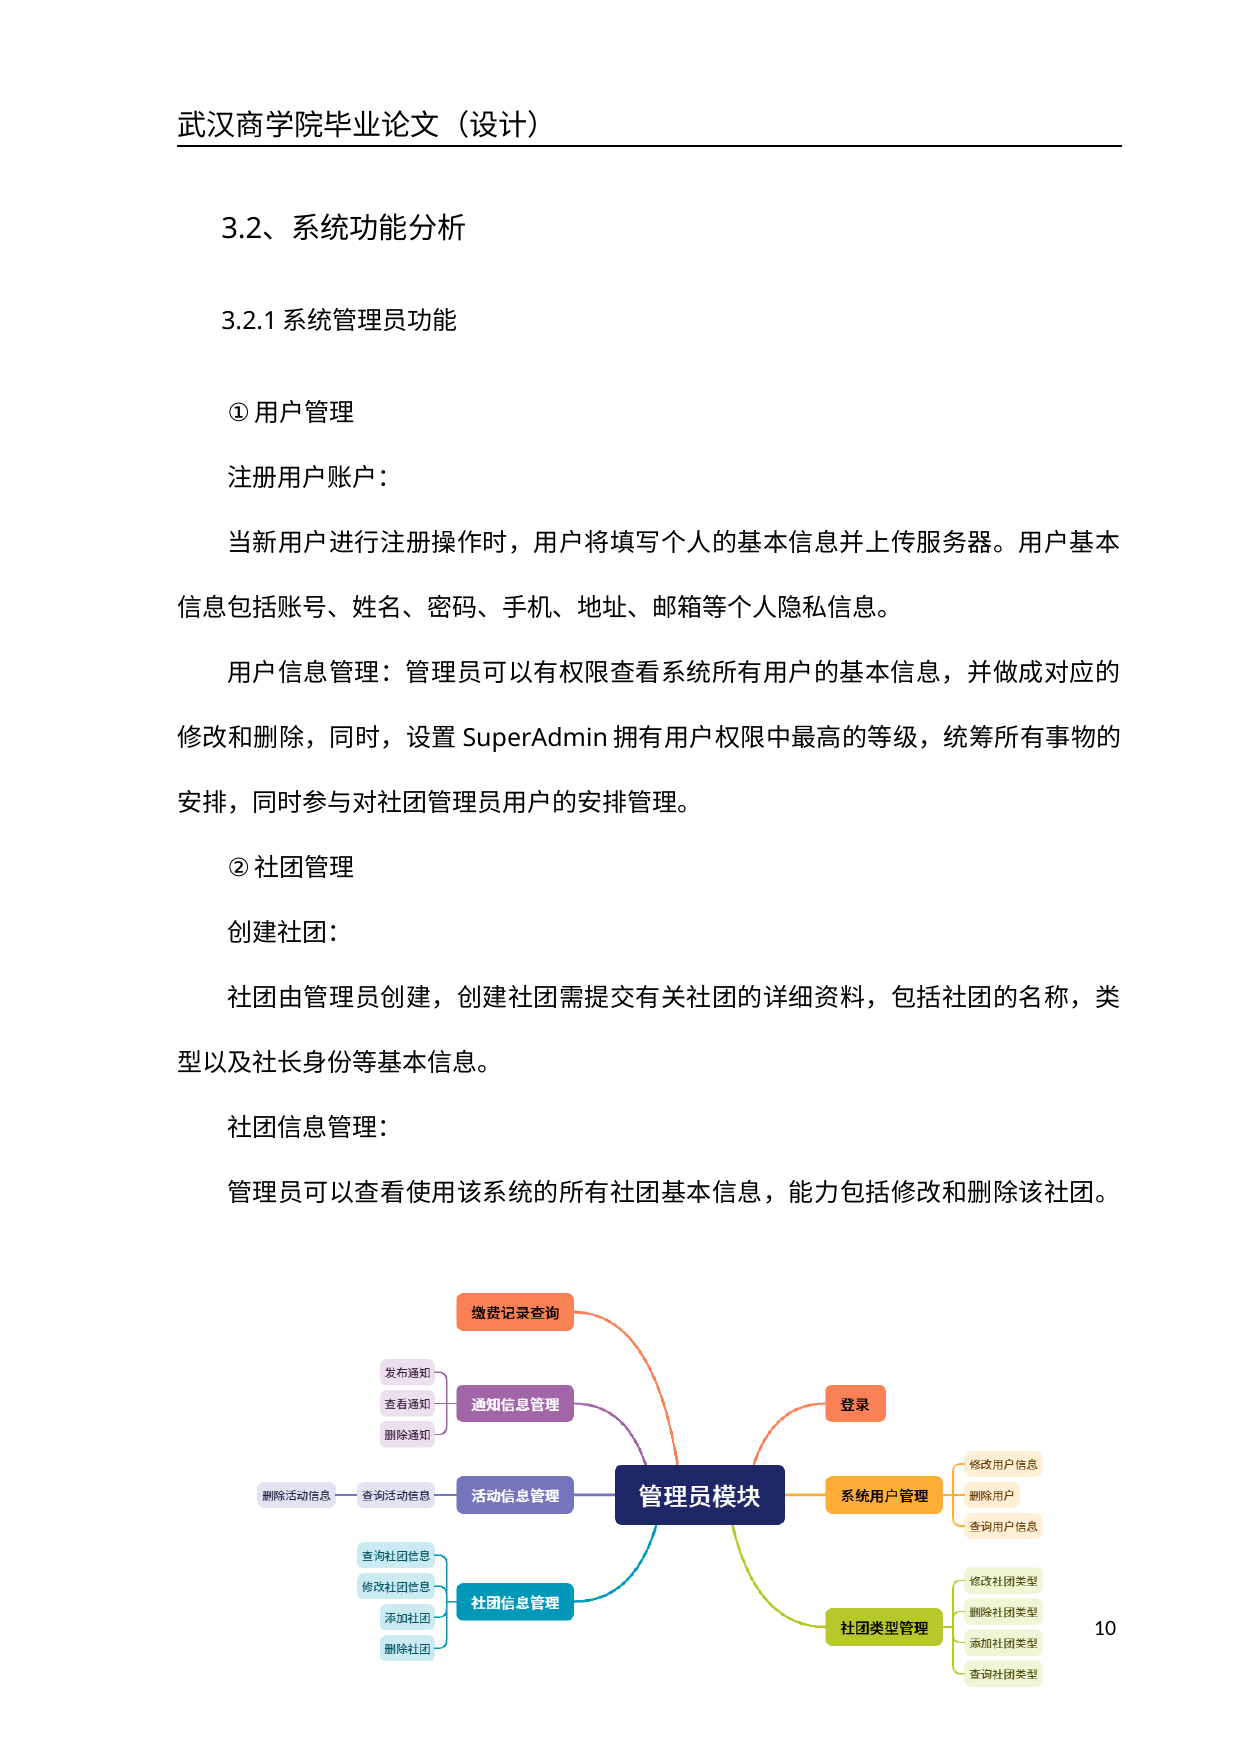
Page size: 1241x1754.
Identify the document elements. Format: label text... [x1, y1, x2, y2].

text 注册用户账户： [177, 443, 1122, 508]
text 用户信息管理：管理员可以有权限查看系统所有用户的基本信息，并做成对应的修改和删除，同时，设置SuperAdmin拥有用户权限中最高的等级，统筹所有事物的安排，同时参与对社团管理员用户的安排管理。 [177, 638, 1122, 833]
text ①用户管理 [177, 378, 1122, 443]
text 当新用户进行注册操作时，用户将填写个人的基本信息并上传服务器。用户基本信息包括账号、姓名、密码、手机、地址、邮箱等个人隐私信息。 [177, 508, 1122, 638]
text 创建社团： [177, 898, 1122, 963]
text 社团由管理员创建，创建社团需提交有关社团的详细资料，包括社团的名称，类型以及社长身份等基本信息。 [177, 963, 1122, 1093]
subtitle 3.2、系统功能分析 [221, 194, 1122, 259]
text 社团信息管理： [177, 1093, 1122, 1158]
text ②社团管理 [177, 833, 1122, 898]
text 管理员可以查看使用该系统的所有社团基本信息，能力包括修改和删除该社团。由于需要处理的信息可能十分的庞大，系统的最后还加入了对社团的名称的搜索功能，以应对日益增长的数据库查询压力，更好地为用户服务。 [177, 1158, 1122, 1223]
subtitle 3.2.1系统管理员功能 [221, 286, 1122, 351]
picture [217, 1252, 1083, 1754]
